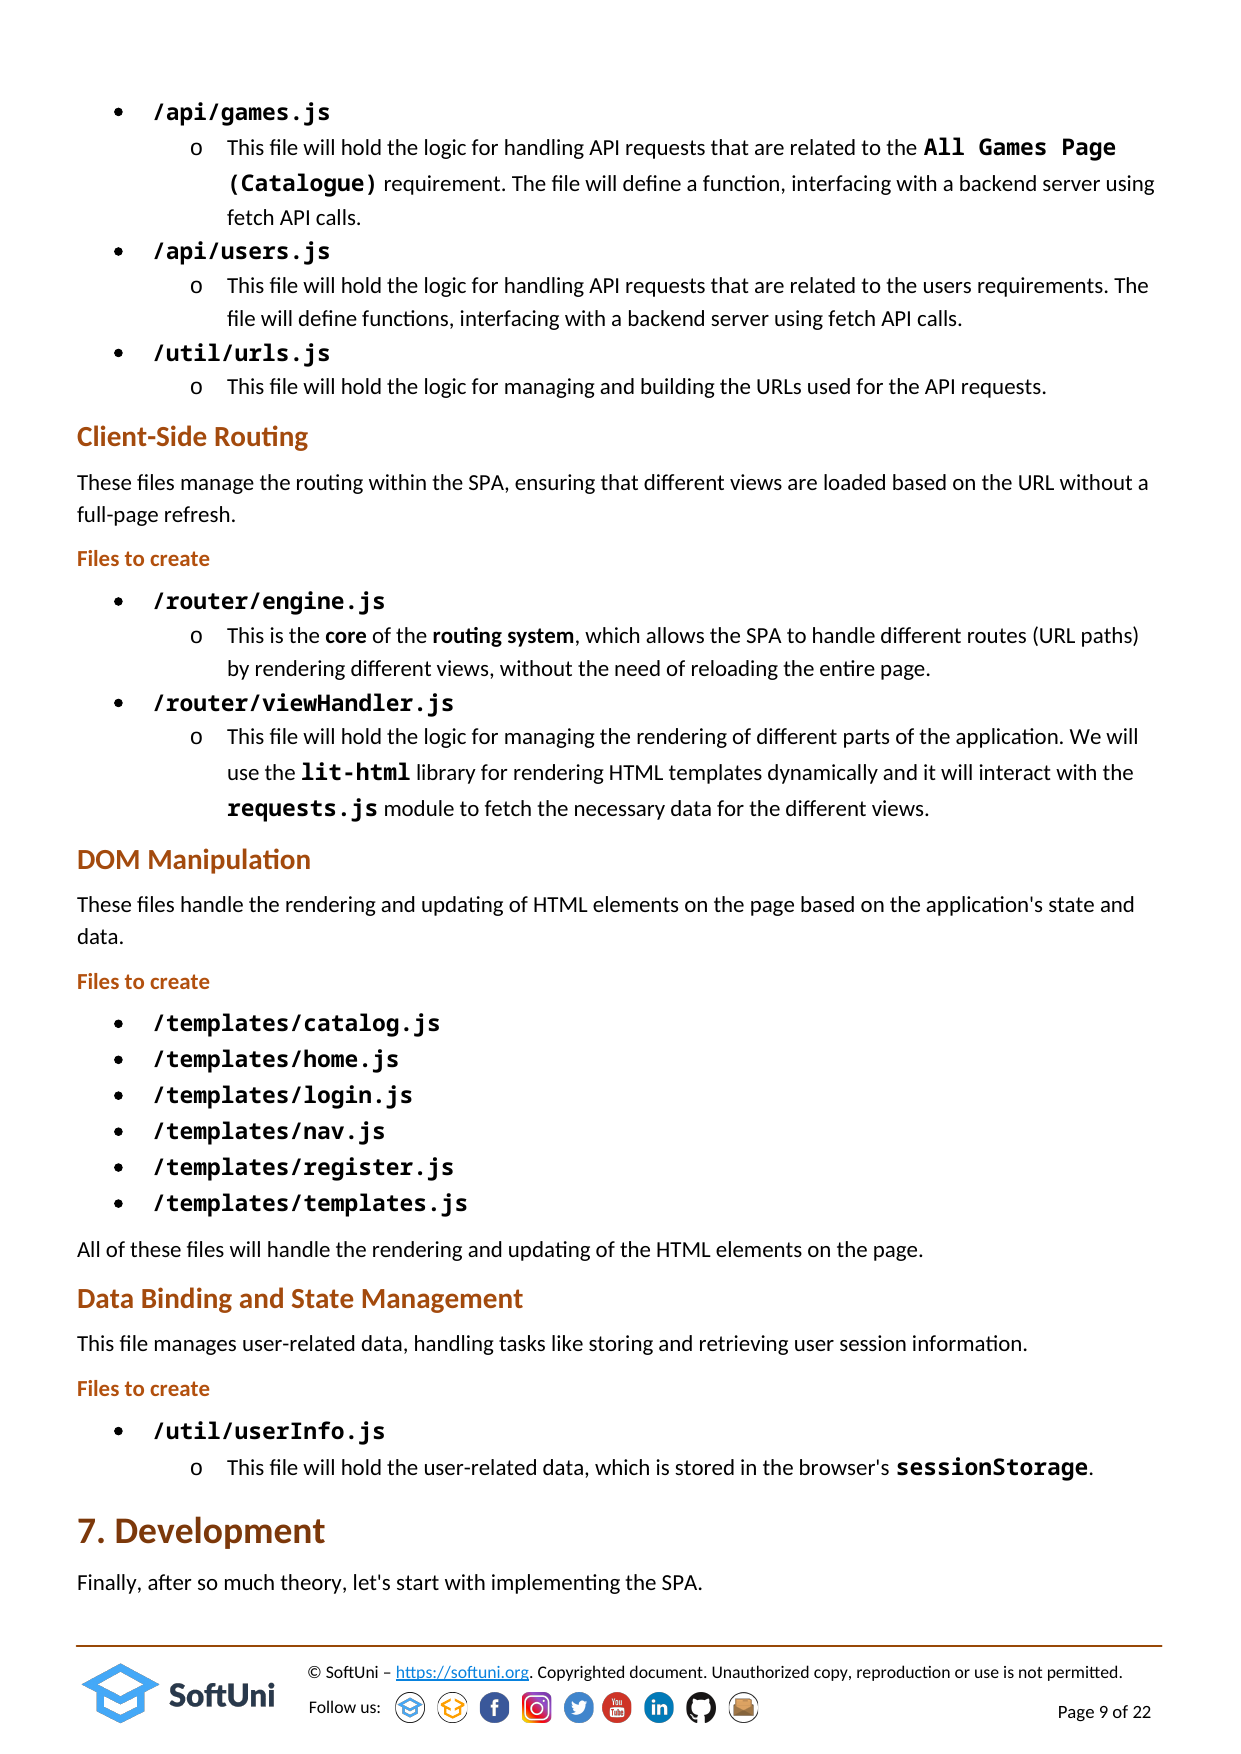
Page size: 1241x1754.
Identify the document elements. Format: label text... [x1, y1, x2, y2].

subtitle DOM Manipulation [77, 841, 1163, 876]
list /router/engine.js [114, 585, 1163, 616]
subtitle Data Binding and State Management [77, 1280, 1163, 1316]
picture [479, 1692, 510, 1723]
list This file will hold the logic for handling API requests that are related to the All Games Page (Catalogue) requirement. The file will define a function, interfacing with a backend server using fetch API calls. [189, 131, 1163, 231]
picture [658, 1705, 667, 1714]
picture [75, 1658, 281, 1729]
picture [395, 1692, 425, 1723]
list /util/userInfo.js [114, 1415, 1163, 1446]
text All of these files will handle the rendering and updating of the HTML elements on the page. [77, 1236, 1163, 1263]
list This file will hold the logic for managing and building the URLs used for the API requests. [189, 372, 1163, 402]
list /templates/login.js [114, 1079, 1163, 1111]
list /router/viewHandler.js [114, 687, 1163, 718]
picture [602, 1692, 632, 1723]
picture [644, 1692, 653, 1701]
list /templates/register.js [114, 1151, 1163, 1182]
picture [728, 1692, 759, 1723]
picture [665, 1714, 674, 1723]
text These files manage the routing within the SPA, ensuring that different views are loaded based on the URL without a full-page refresh. [77, 468, 1163, 528]
list /templates/templates.js [114, 1187, 1163, 1218]
list /templates/nav.js [114, 1115, 1163, 1146]
list This file will hold the logic for handling API requests that are related to the users requirements. The file will define functions, interfacing with a backend server using fetch API calls. [189, 271, 1163, 332]
picture [437, 1692, 468, 1723]
text These files handle the rendering and updating of HTML elements on the page based on the application's state and data. [77, 890, 1163, 950]
picture [522, 1692, 552, 1723]
subtitle Files to create [77, 1374, 1163, 1402]
picture [564, 1692, 594, 1723]
list This file will hold the logic for managing the rendering of different parts of the application. We will use the lit-html library for rendering HTML templates dynamically and it will interact with the requests.js module to fetch the necessary data for the different views. [189, 722, 1163, 823]
list /api/users.js [114, 235, 1163, 266]
subtitle Development [77, 1507, 1163, 1553]
picture [686, 1692, 716, 1723]
text This file manages user-related data, handling tasks like storing and retrieving user session information. [77, 1329, 1163, 1357]
list /templates/home.js [114, 1043, 1163, 1074]
list /util/urls.js [114, 336, 1163, 368]
list This file will hold the user-related data, which is stored in the browser's sessionStorage. [189, 1451, 1163, 1482]
picture [665, 1692, 674, 1701]
subtitle Files to create [77, 967, 1163, 995]
text Finally, after so much theory, let's start with implementing the SPA. [77, 1568, 1163, 1597]
list /templates/catalog.js [114, 1007, 1163, 1039]
list /api/games.js [114, 95, 1163, 127]
subtitle Files to create [77, 544, 1163, 573]
subtitle Client-Side Routing [77, 418, 1163, 454]
list This is the core of the routing system, which allows the SPA to handle different routes (URL paths) by rendering different views, without the need of reloading the entire page. [189, 621, 1163, 682]
picture [644, 1714, 653, 1723]
